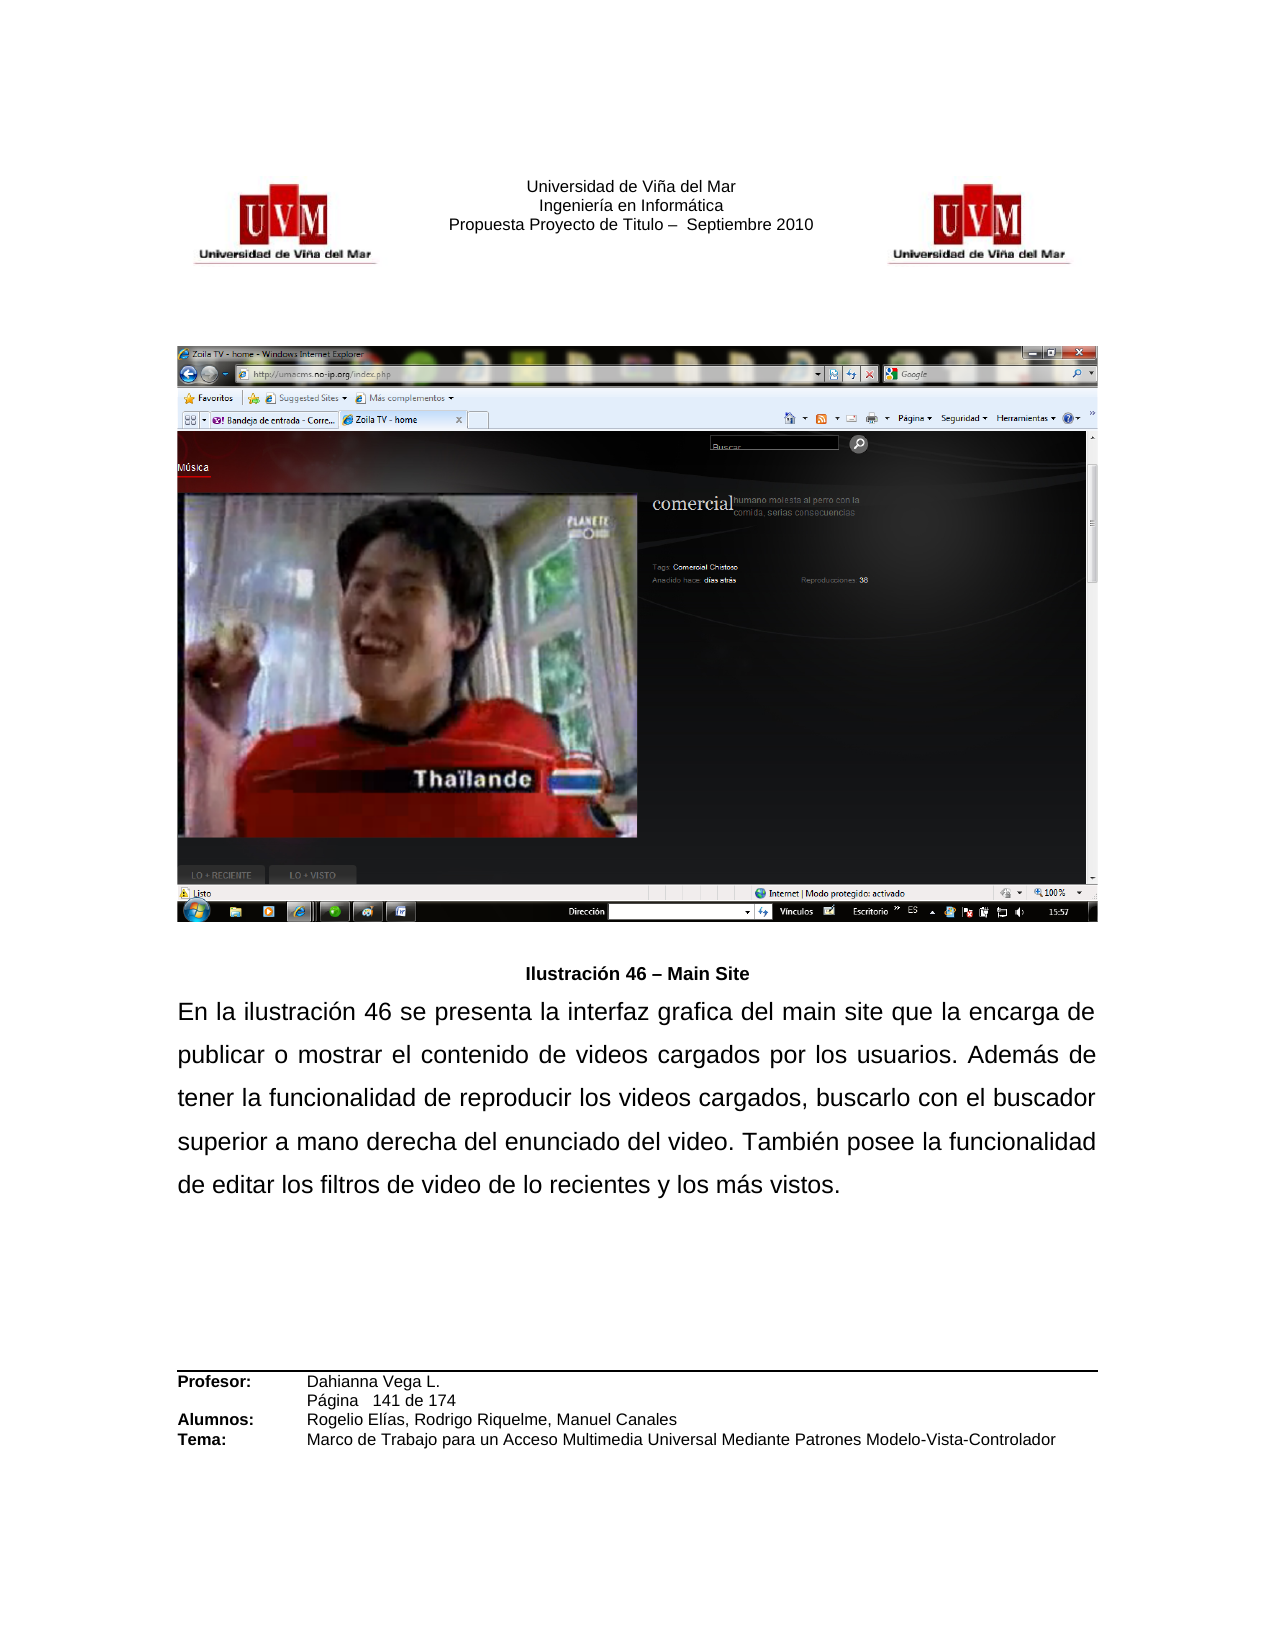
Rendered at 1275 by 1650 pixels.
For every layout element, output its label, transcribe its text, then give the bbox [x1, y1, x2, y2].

text En la ilustración 46 se presenta la interfaz grafica del main site que la encarga de publicar o mostrar el contenido de videos cargados por los usuarios. Además de tener la funcionalidad de reproducir los videos cargados, buscarlo con el buscador superior a mano derecha del enunciado del video. También posee la funcionalidad de editar los filtros de video de lo recientes y los más vistos. [177, 997, 1098, 1198]
picture [177, 346, 1098, 922]
text Ilustración 46 – Main Site [177, 963, 1098, 984]
picture [871, 176, 1084, 267]
picture [177, 176, 390, 267]
